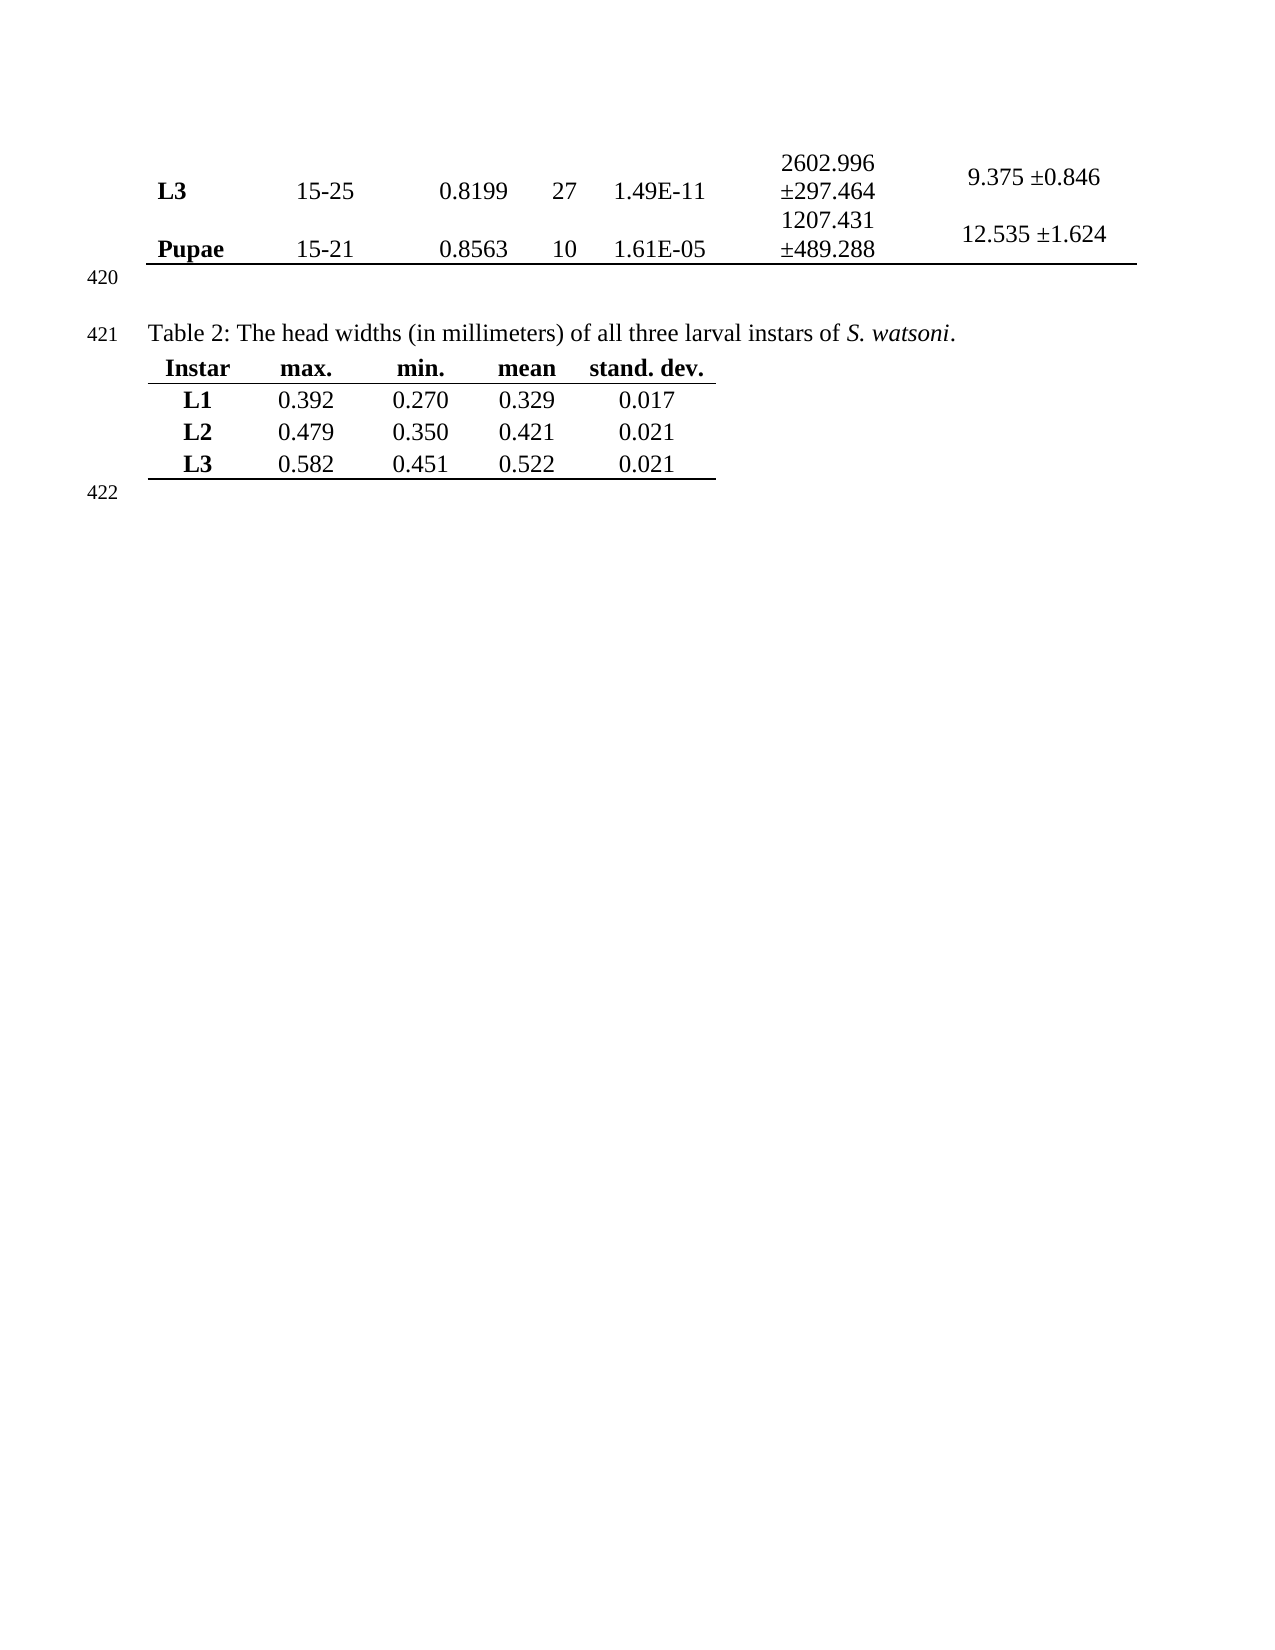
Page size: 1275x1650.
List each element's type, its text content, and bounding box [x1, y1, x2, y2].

table_cell 0.582 [248, 445, 364, 478]
table_cell 12.535 ±1.624 [931, 205, 1137, 263]
table_cell 1207.431 ±489.288 [725, 205, 931, 263]
table_cell 27 [534, 148, 594, 205]
table_cell 0.421 [477, 414, 577, 445]
table_cell 0.021 [577, 445, 716, 478]
table_cell 10 [534, 205, 594, 263]
table_header max. [248, 352, 364, 383]
table_cell 1.49E-11 [594, 148, 725, 205]
table_cell 0.479 [248, 414, 364, 445]
table_cell 15-21 [237, 205, 413, 263]
table_cell 0.021 [577, 414, 716, 445]
text Table 2: The head widths (in millimeters) of all three larval instars of S. watsoni. [148, 318, 1127, 347]
table_cell 0.270 [364, 384, 477, 414]
table_cell 0.451 [364, 445, 477, 478]
table_cell Pupae [146, 205, 237, 263]
table_cell 9.375 ±0.846 [931, 148, 1137, 205]
table_cell 0.350 [364, 414, 477, 445]
table_cell 0.017 [577, 384, 716, 414]
table_cell 0.329 [477, 384, 577, 414]
table_header min. [364, 352, 477, 383]
table_cell 2602.996 ±297.464 [725, 148, 931, 205]
table_cell L2 [148, 414, 248, 445]
table_cell L1 [148, 384, 248, 414]
table_cell 0.8199 [413, 148, 534, 205]
table_cell 0.522 [477, 445, 577, 478]
table_cell 0.8563 [413, 205, 534, 263]
table_header mean [477, 352, 577, 383]
table_header stand. dev. [577, 352, 716, 383]
table_header Instar [148, 352, 248, 383]
table_cell 1.61E-05 [594, 205, 725, 263]
table_cell L3 [148, 445, 248, 478]
table_cell 0.392 [248, 384, 364, 414]
table_cell L3 [146, 148, 237, 205]
table_cell 15-25 [237, 148, 413, 205]
